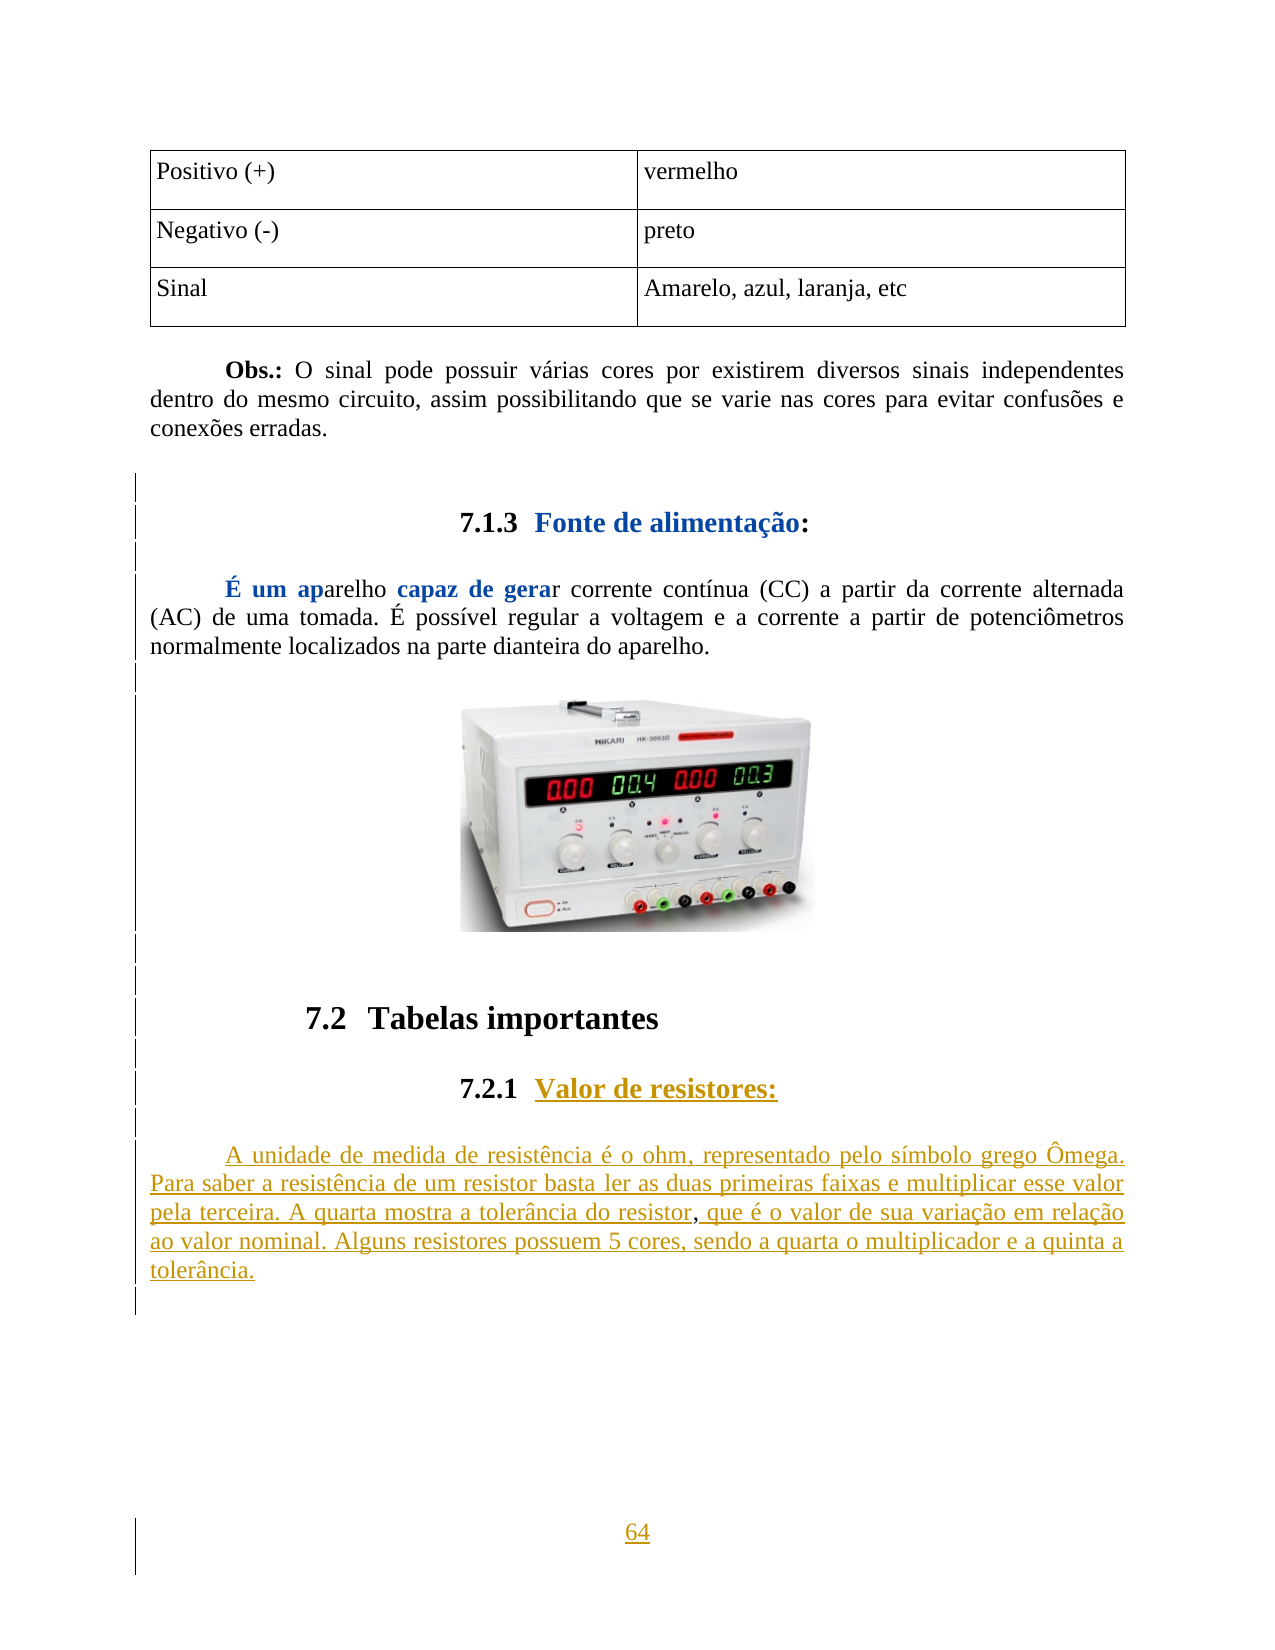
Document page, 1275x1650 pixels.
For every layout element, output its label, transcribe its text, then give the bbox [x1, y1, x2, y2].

list Fonte de alimentação: [459, 505, 1125, 539]
table_cell Negativo (-) [151, 210, 637, 267]
table_header vermelho [638, 151, 1125, 209]
text Obs.: O sinal pode possuir várias cores por existirem diversos sinais independentes dentro do mesmo circuito, assim possibilitando que se varie nas cores para evitar confusões e conexões erradas. [150, 355, 1125, 441]
table_cell preto [638, 210, 1125, 267]
text É um aparelho capaz de gerar corrente contínua (CC) a partir da corrente alternada (AC) de uma tomada. É possível regular a voltagem e a corrente a partir de potenciômetros normalmente localizados na parte dianteira do aparelho. [150, 574, 1125, 660]
table_cell Amarelo, azul, laranja, etc [638, 268, 1125, 326]
text , [150, 1140, 1125, 1283]
picture [460, 695, 815, 932]
table_header Positivo (+) [151, 151, 637, 209]
table_cell Sinal [151, 268, 637, 326]
list Tabelas importantes [305, 998, 1125, 1036]
